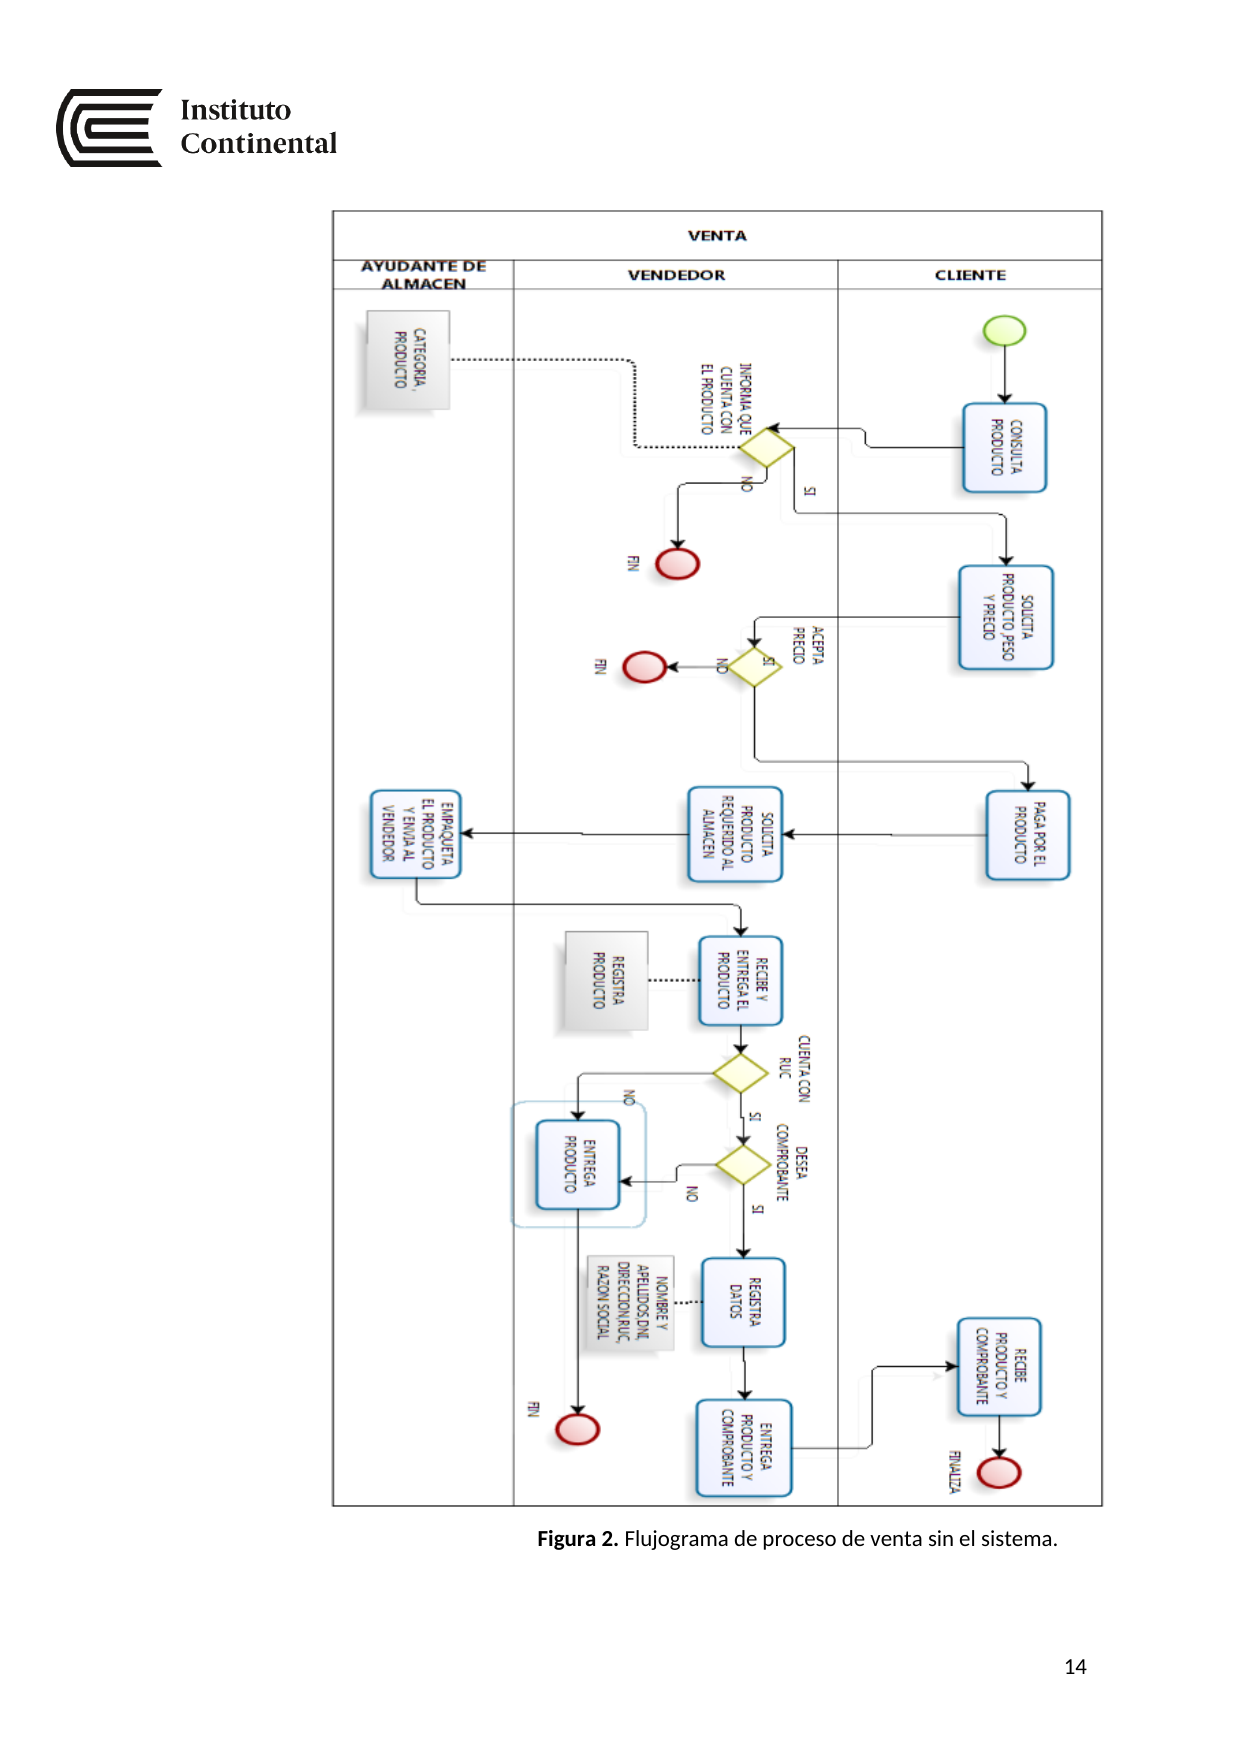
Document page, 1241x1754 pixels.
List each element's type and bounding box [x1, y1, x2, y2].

picture [56, 89, 337, 167]
